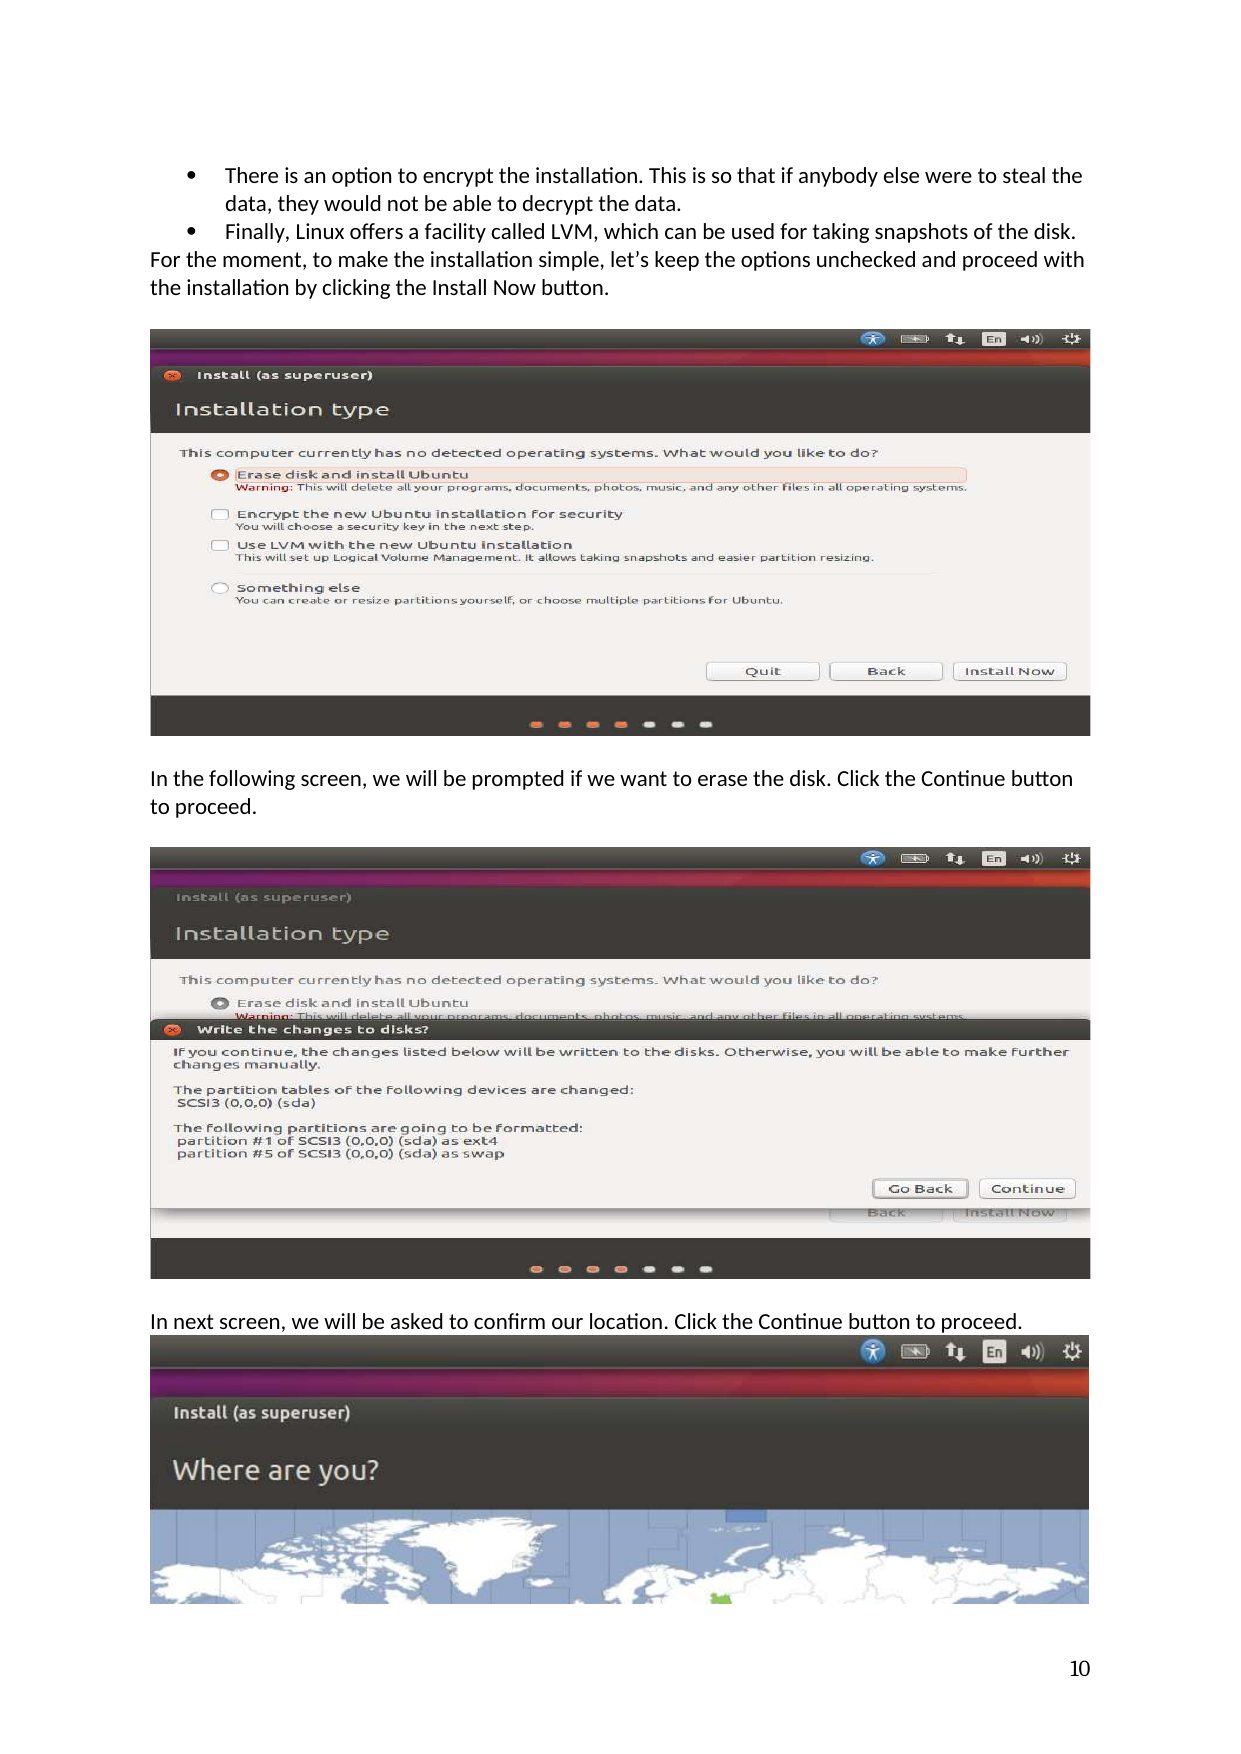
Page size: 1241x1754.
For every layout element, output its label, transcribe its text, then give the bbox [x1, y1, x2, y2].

text For the moment, to make the installation simple, let’s keep the options unchecked and proceed with the installation by clicking the Install Now button. [150, 245, 1090, 301]
picture [150, 329, 1091, 736]
picture [150, 1335, 1089, 1604]
picture [150, 847, 1091, 1279]
list Finally, Linux offers a facility called LVM, which can be used for taking snapshots of the disk. [187, 217, 1090, 245]
text In next screen, we will be asked to confirm our location. Click the Continue button to proceed. [150, 1307, 1090, 1335]
list There is an option to encrypt the installation. This is so that if anybody else were to steal the data, they would not be able to decrypt the data. [187, 161, 1090, 217]
text In the following screen, we will be prompted if we want to erase the disk. Click the Continue button to proceed. [150, 764, 1090, 820]
